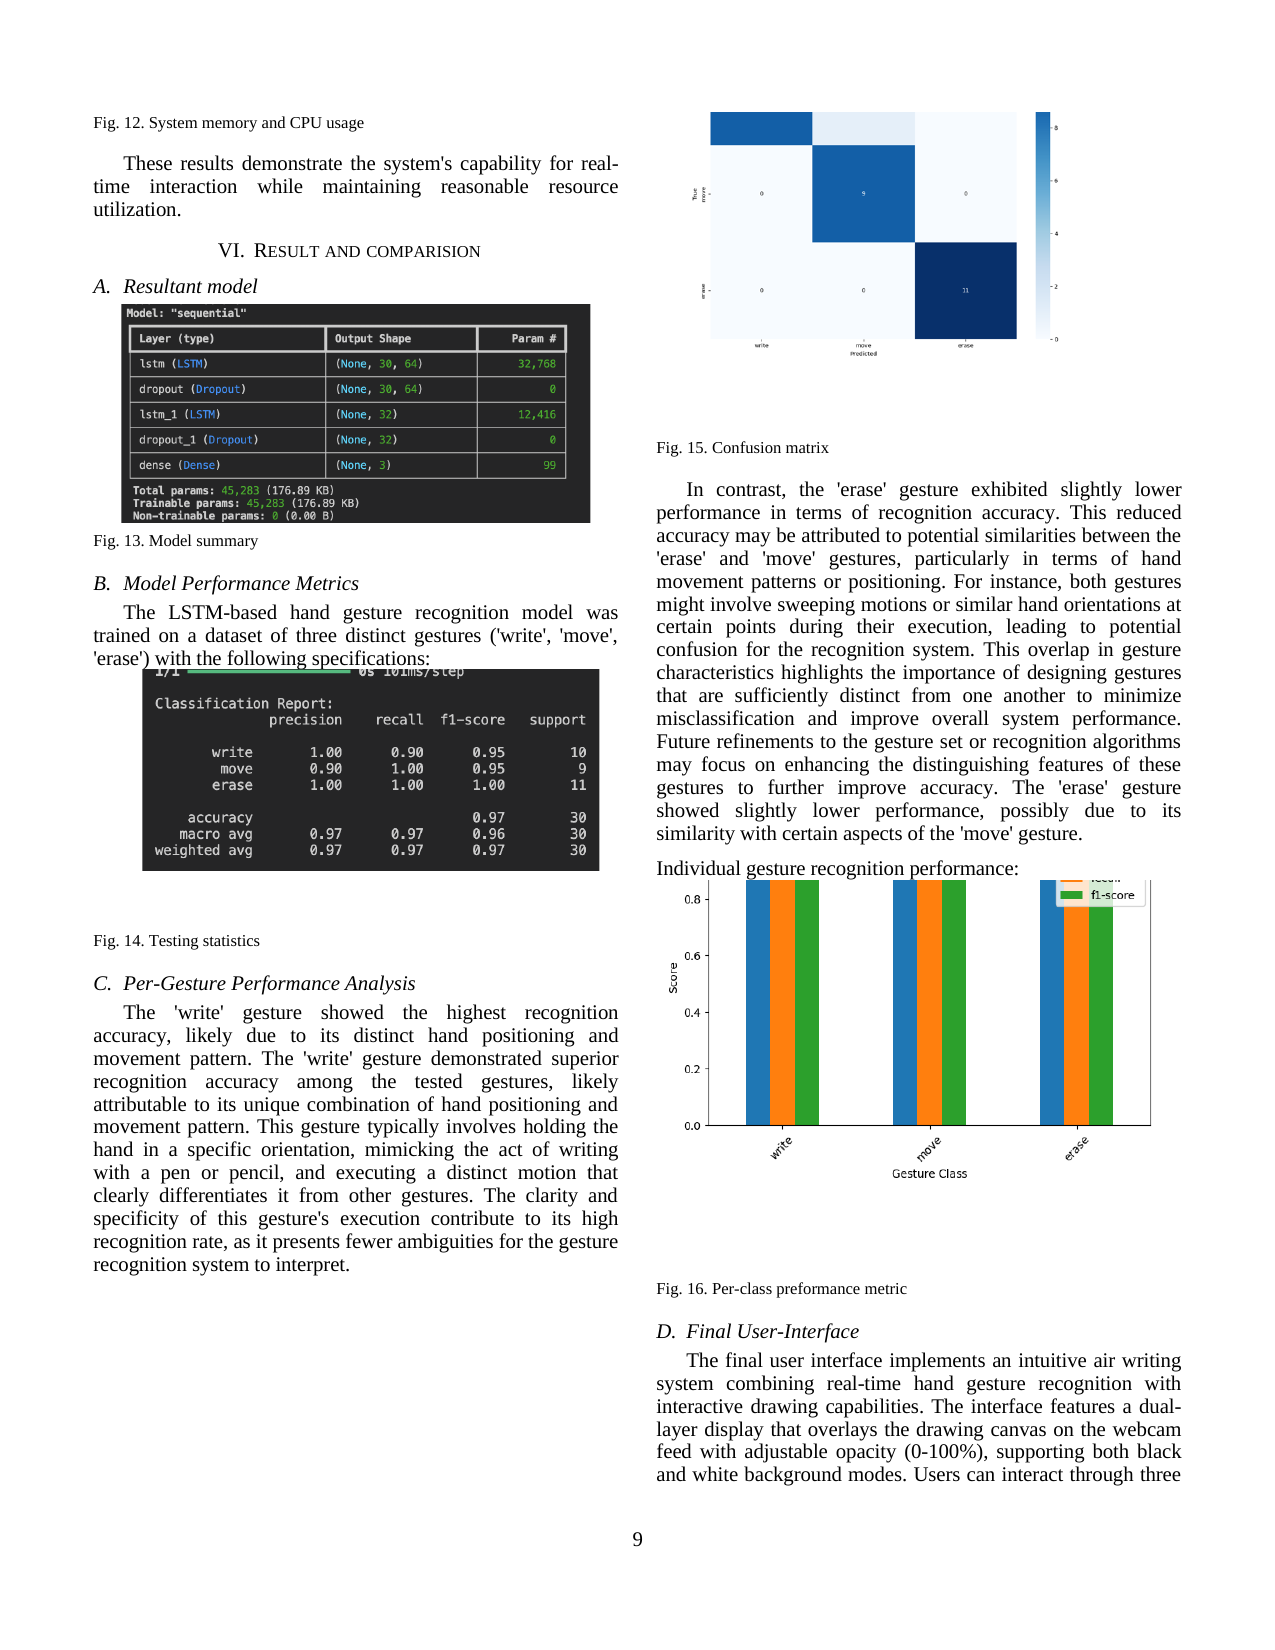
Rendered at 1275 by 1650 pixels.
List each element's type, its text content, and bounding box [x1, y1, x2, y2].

text The 'write' gesture showed the highest recognition accuracy, likely due to its distinct hand positioning and movement pattern. The 'write' gesture demonstrated superior recognition accuracy among the tested gestures, likely attributable to its unique combination of hand positioning and movement pattern. This gesture typically involves holding the hand in a specific orientation, mimicking the act of writing with a pen or pencil, and executing a distinct motion that clearly differentiates it from other gestures. The clarity and specificity of this gesture's execution contribute to its high recognition rate, as it presents fewer ambiguities for the gesture recognition system to interpret. [93, 1001, 619, 1276]
text Individual gesture recognition performance: [656, 857, 1182, 880]
picture [656, 880, 1162, 1192]
picture [142, 669, 600, 871]
subtitle Model Performance Metrics [93, 571, 619, 595]
text Confusion matrix [656, 438, 1182, 457]
text In contrast, the 'erase' gesture exhibited slightly lower performance in terms of recognition accuracy. This reduced accuracy may be attributed to potential similarities between the 'erase' and 'move' gestures, particularly in terms of hand movement patterns or positioning. For instance, both gestures might involve sweeping motions or similar hand orientations at certain points during their execution, leading to potential confusion for the recognition system. This overlap in gesture characteristics highlights the importance of designing gestures that are sufficiently distinct from one another to minimize misclassification and improve overall system performance. Future refinements to the gesture set or recognition algorithms may focus on enhancing the distinguishing features of these gestures to further improve accuracy. The 'erase' gesture showed slightly lower performance, possibly due to its similarity with certain aspects of the 'move' gesture. [656, 478, 1182, 845]
subtitle Result and comparision [93, 238, 619, 262]
text Per-class preformance metric [656, 1279, 1182, 1298]
text These results demonstrate the system's capability for real-time interaction while maintaining reasonable resource utilization. [93, 152, 619, 221]
subtitle Resultant model [93, 274, 619, 298]
text System memory and CPU usage [93, 112, 619, 132]
subtitle Final User-Interface [656, 1319, 1182, 1343]
picture [121, 304, 591, 523]
subtitle Per-Gesture Performance Analysis [93, 971, 619, 995]
text Testing statistics [93, 931, 619, 950]
picture [686, 112, 1099, 363]
text The LSTM-based hand gesture recognition model was trained on a dataset of three distinct gestures ('write', 'move', 'erase') with the following specifications: [93, 601, 619, 670]
text Model summary [93, 531, 619, 550]
